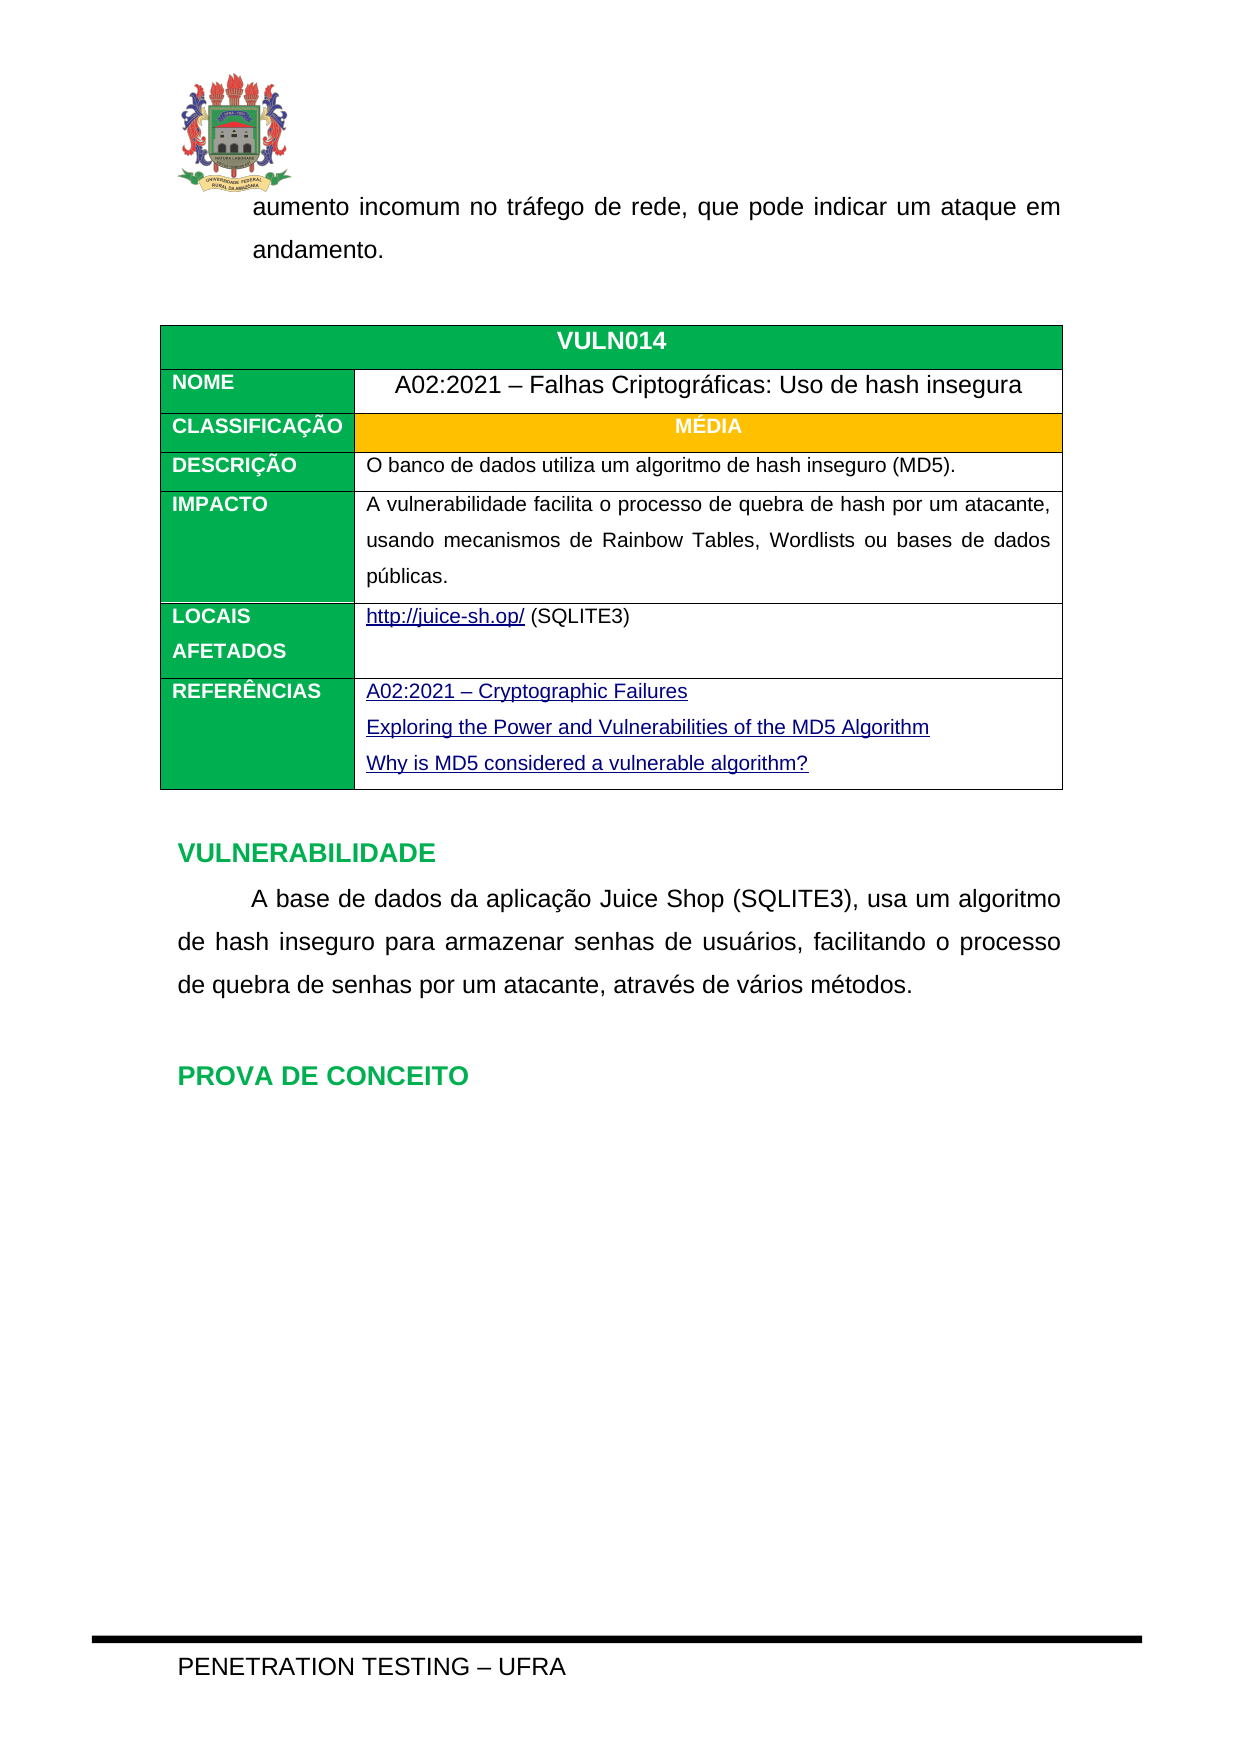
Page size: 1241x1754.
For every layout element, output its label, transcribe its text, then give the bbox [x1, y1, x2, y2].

table_cell A02:2021 – Falhas Criptográficas: Uso de hash insegura [355, 370, 1062, 413]
table_cell http://juice-sh.op/ (SQLITE3) [355, 604, 1062, 678]
table_header VULN014 [161, 326, 1062, 369]
table_cell A vulnerabilidade facilita o processo de quebra de hash por um atacante, usando mecanismos de Rainbow Tables, Wordlists ou bases de dados públicas. [355, 492, 1062, 602]
picture [177, 73, 292, 192]
text PROVA DE CONCEITO [177, 1060, 1063, 1091]
table_cell O banco de dados utiliza um algoritmo de hash inseguro (MD5). [355, 453, 1062, 491]
table_cell LOCAIS AFETADOS [161, 604, 354, 678]
table_cell REFERÊNCIAS [161, 679, 354, 789]
table_cell A02:2021 – Cryptographic Failures Exploring the Power and Vulnerabilities of the MD5 Algorithm Why is MD5 considered a vulnerable algorithm? [355, 679, 1062, 789]
table_cell CLASSIFICAÇÃO [161, 414, 354, 452]
text VULNERABILIDADE [177, 837, 1063, 868]
table_cell DESCRIÇÃO [161, 453, 354, 491]
table_cell NOME [161, 370, 354, 413]
table_cell MÉDIA [355, 414, 1062, 452]
table_cell IMPACTO [161, 492, 354, 602]
text A base de dados da aplicação Juice Shop (SQLITE3), usa um algoritmo de hash inseguro para armazenar senhas de usuários, facilitando o processo de quebra de senhas por um atacante, através de vários métodos. [177, 883, 1063, 998]
